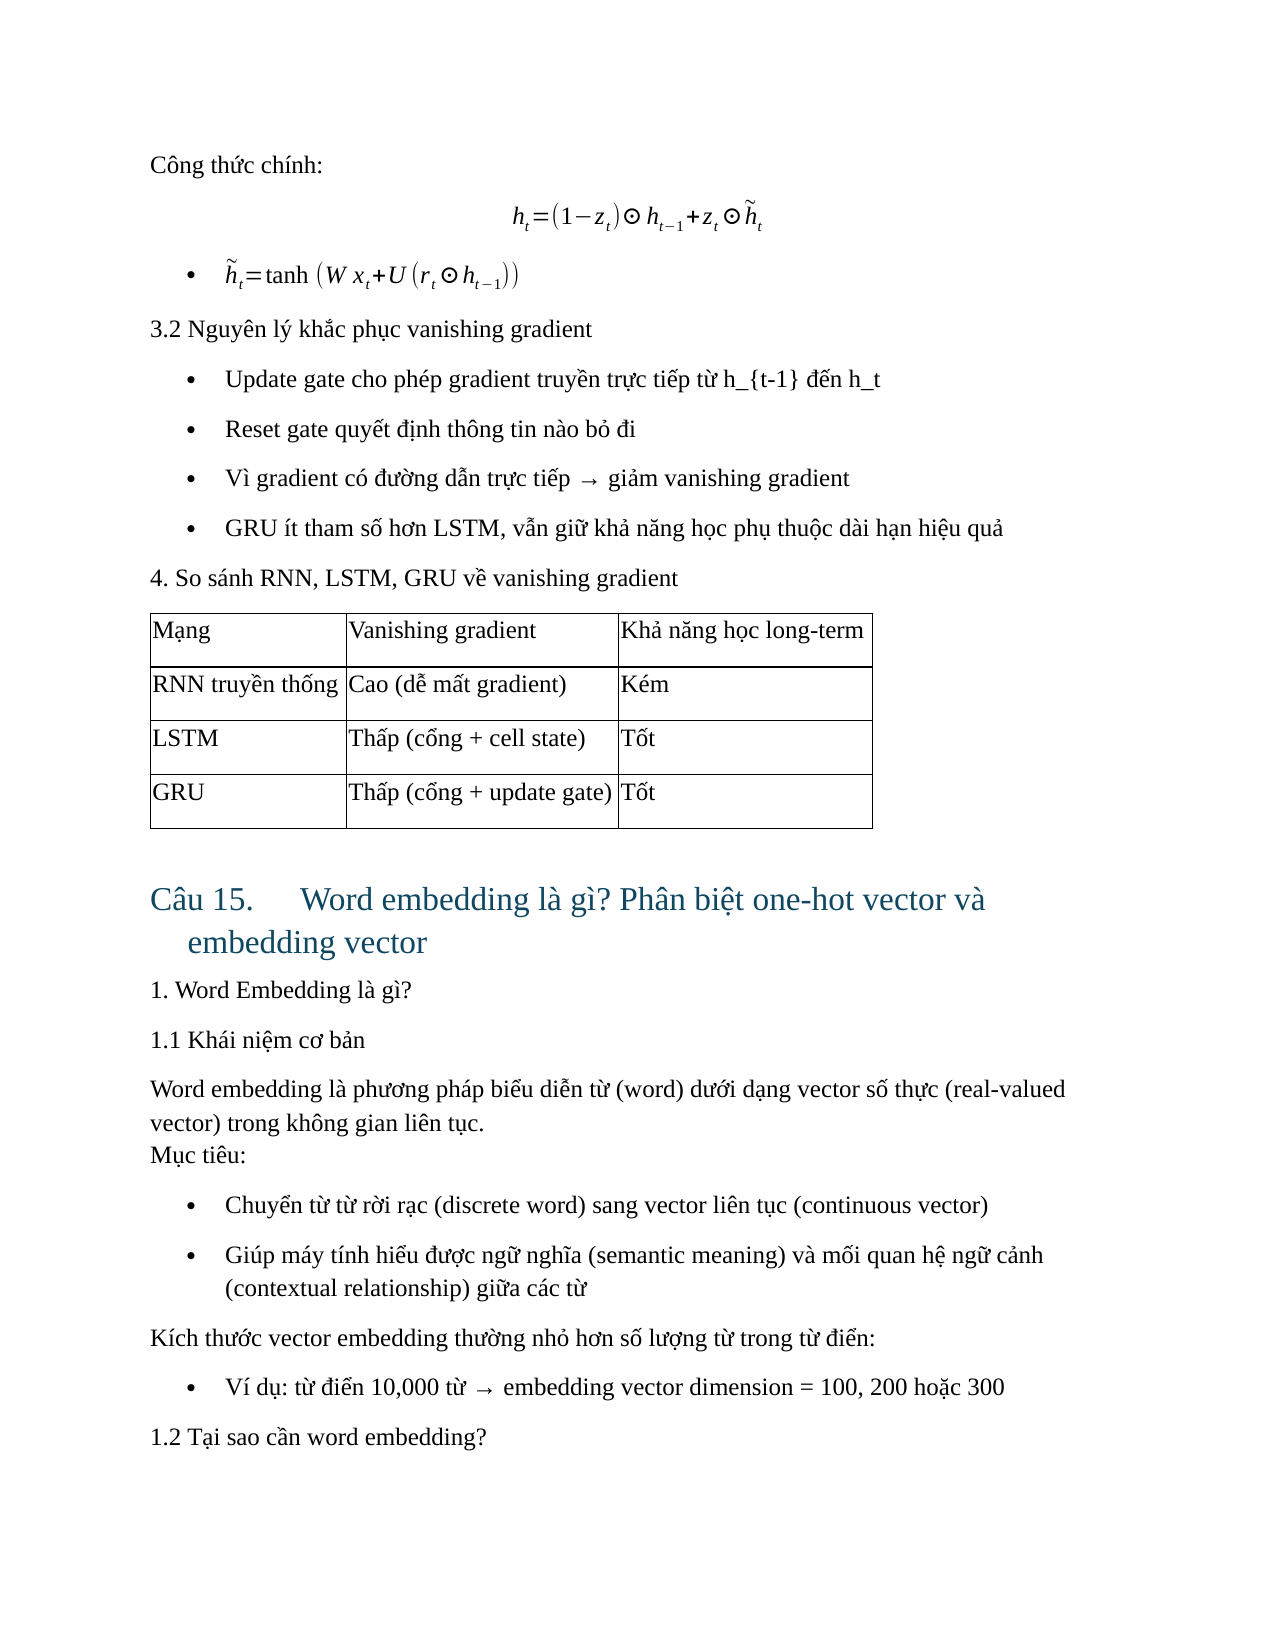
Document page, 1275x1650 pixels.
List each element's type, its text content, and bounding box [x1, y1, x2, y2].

subtitle Word embedding là gì? Phân biệt one-hot vector và embedding vector [150, 879, 1125, 961]
list Ví dụ: từ điển 10,000 từ → embedding vector dimension = 100, 200 hoặc 300 [187, 1372, 1125, 1401]
table_cell Kém [619, 668, 872, 720]
table_cell LSTM [151, 721, 346, 774]
text 4. So sánh RNN, LSTM, GRU về vanishing gradient [150, 563, 1125, 592]
list GRU ít tham số hơn LSTM, vẫn giữ khả năng học phụ thuộc dài hạn hiệu quả [187, 513, 1125, 542]
table_cell Thấp (cổng + cell state) [347, 721, 618, 774]
text 1. Word Embedding là gì? [150, 975, 1125, 1004]
table_header Vanishing gradient [347, 614, 618, 666]
table_cell GRU [151, 775, 346, 828]
table_header Mạng [151, 614, 346, 666]
text Kích thước vector embedding thường nhỏ hơn số lượng từ trong từ điển: [150, 1323, 1125, 1351]
table_cell Cao (dễ mất gradient) [347, 668, 618, 720]
table_header Khả năng học long-term [619, 614, 872, 666]
table_cell RNN truyền thống [151, 668, 346, 720]
text 1.1 Khái niệm cơ bản [150, 1025, 1125, 1054]
text 1.2 Tại sao cần word embedding? [150, 1422, 1125, 1451]
list Update gate cho phép gradient truyền trực tiếp từ h_{t-1} đến h_t [187, 364, 1125, 393]
text 3.2 Nguyên lý khắc phục vanishing gradient [150, 314, 1125, 343]
table_cell Thấp (cổng + update gate) [347, 775, 618, 828]
list Vì gradient có đường dẫn trực tiếp → giảm vanishing gradient [187, 463, 1125, 492]
table_cell Tốt [619, 775, 872, 828]
list Reset gate quyết định thông tin nào bỏ đi [187, 414, 1125, 443]
text Công thức chính: [150, 150, 1125, 179]
list Chuyển từ từ rời rạc (discrete word) sang vector liên tục (continuous vector) [187, 1190, 1125, 1219]
table_cell Tốt [619, 721, 872, 774]
text Word embedding là phương pháp biểu diễn từ (word) dưới dạng vector số thực (real-valued vector) trong không gian liên tục. Mục tiêu: [150, 1074, 1125, 1169]
list Giúp máy tính hiểu được ngữ nghĩa (semantic meaning) và mối quan hệ ngữ cảnh (contextual relationship) giữa các từ [187, 1240, 1125, 1302]
